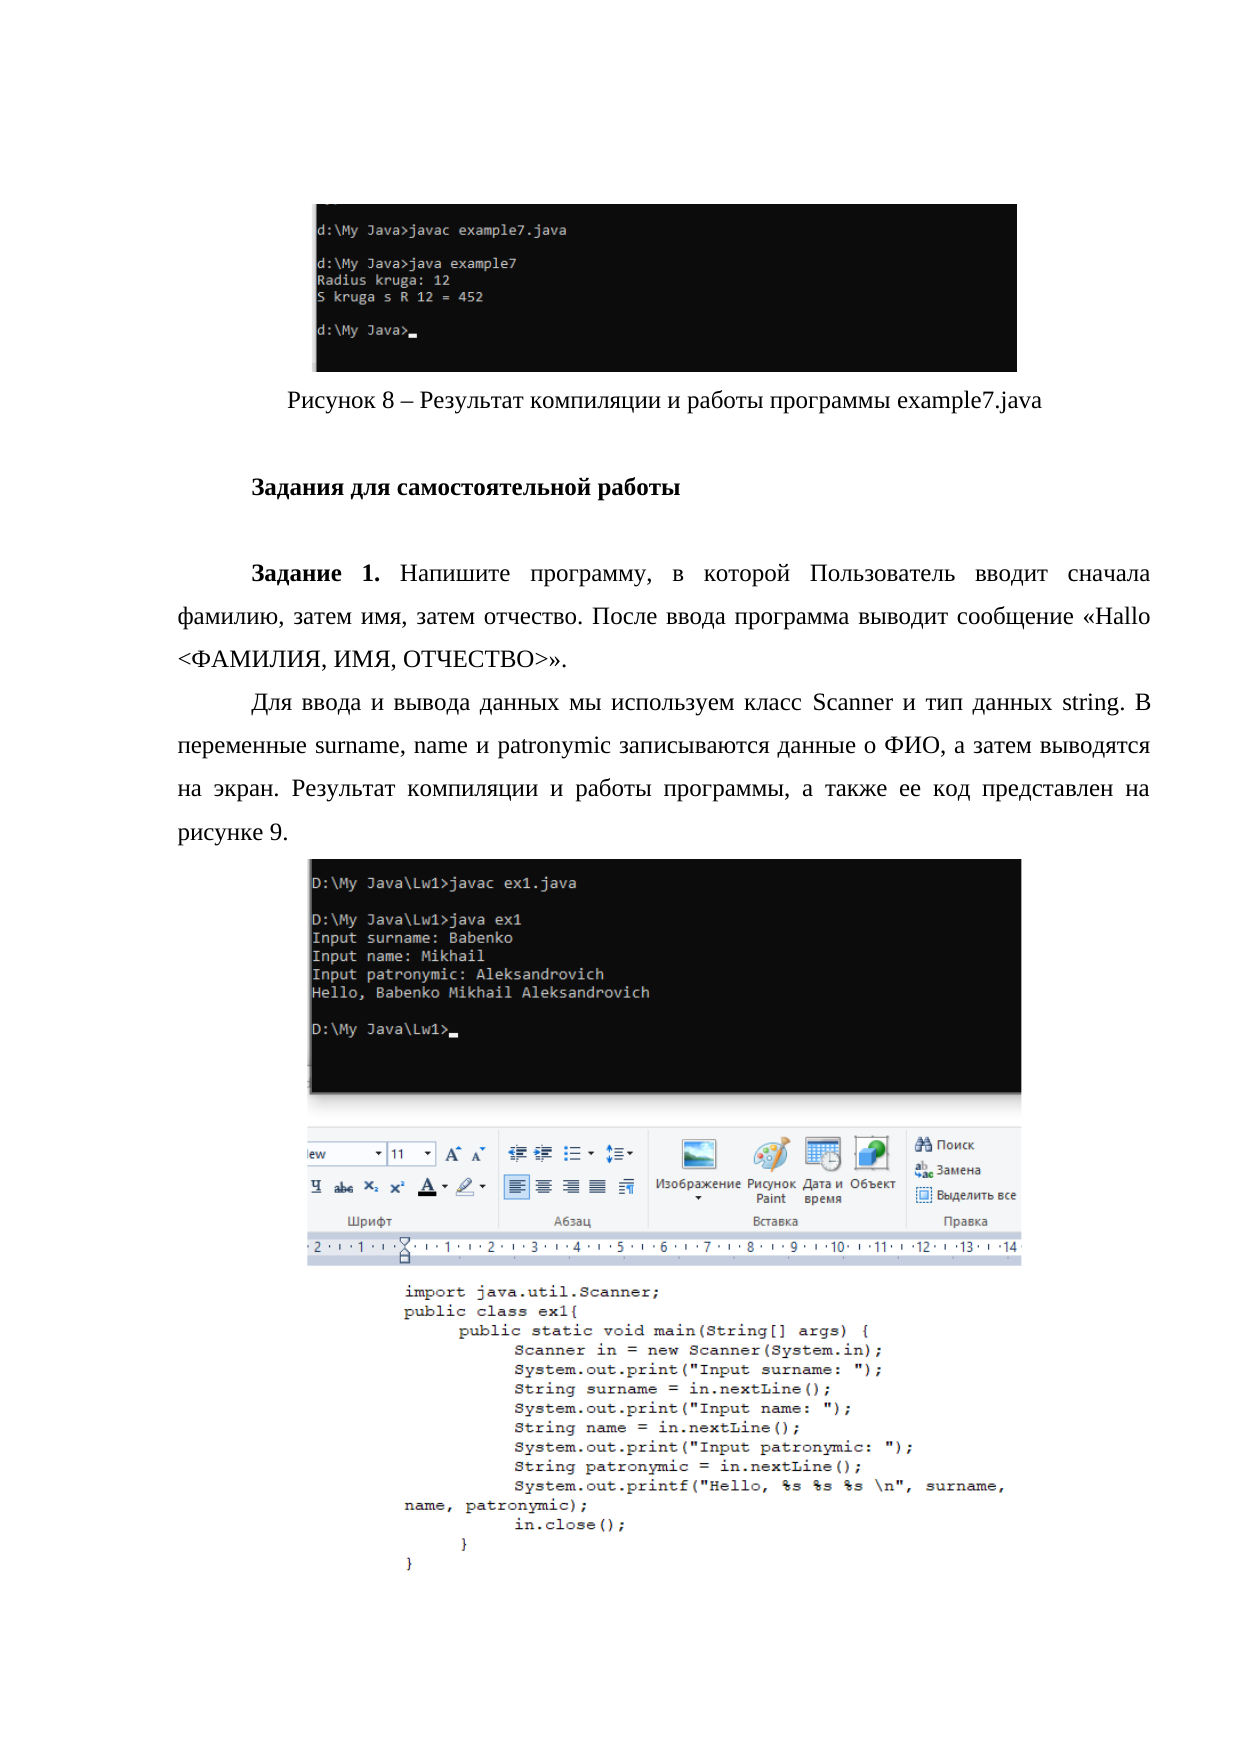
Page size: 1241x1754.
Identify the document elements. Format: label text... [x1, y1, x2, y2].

text Рисунок 8 – Результат компиляции и работы программы example7.java [177, 385, 1152, 414]
picture [307, 859, 1022, 1606]
text Задание 1. Напишите программу, в которой Пользователь вводит сначала фамилию, затем имя, затем отчество. После ввода программа выводит сообщение «Hallo <ФАМИЛИЯ, ИМЯ, ОТЧЕСТВО>». [177, 558, 1152, 673]
text Для ввода и вывода данных мы используем класс Scanner и тип данных string. В переменные surname, name и patronymic записываются данные о ФИО, а затем выводятся на экран. Результат компиляции и работы программы, а также ее код представлен на рисунке 9. [177, 687, 1152, 845]
text Задания для самостоятельной работы [177, 472, 1152, 500]
picture [311, 204, 1017, 372]
